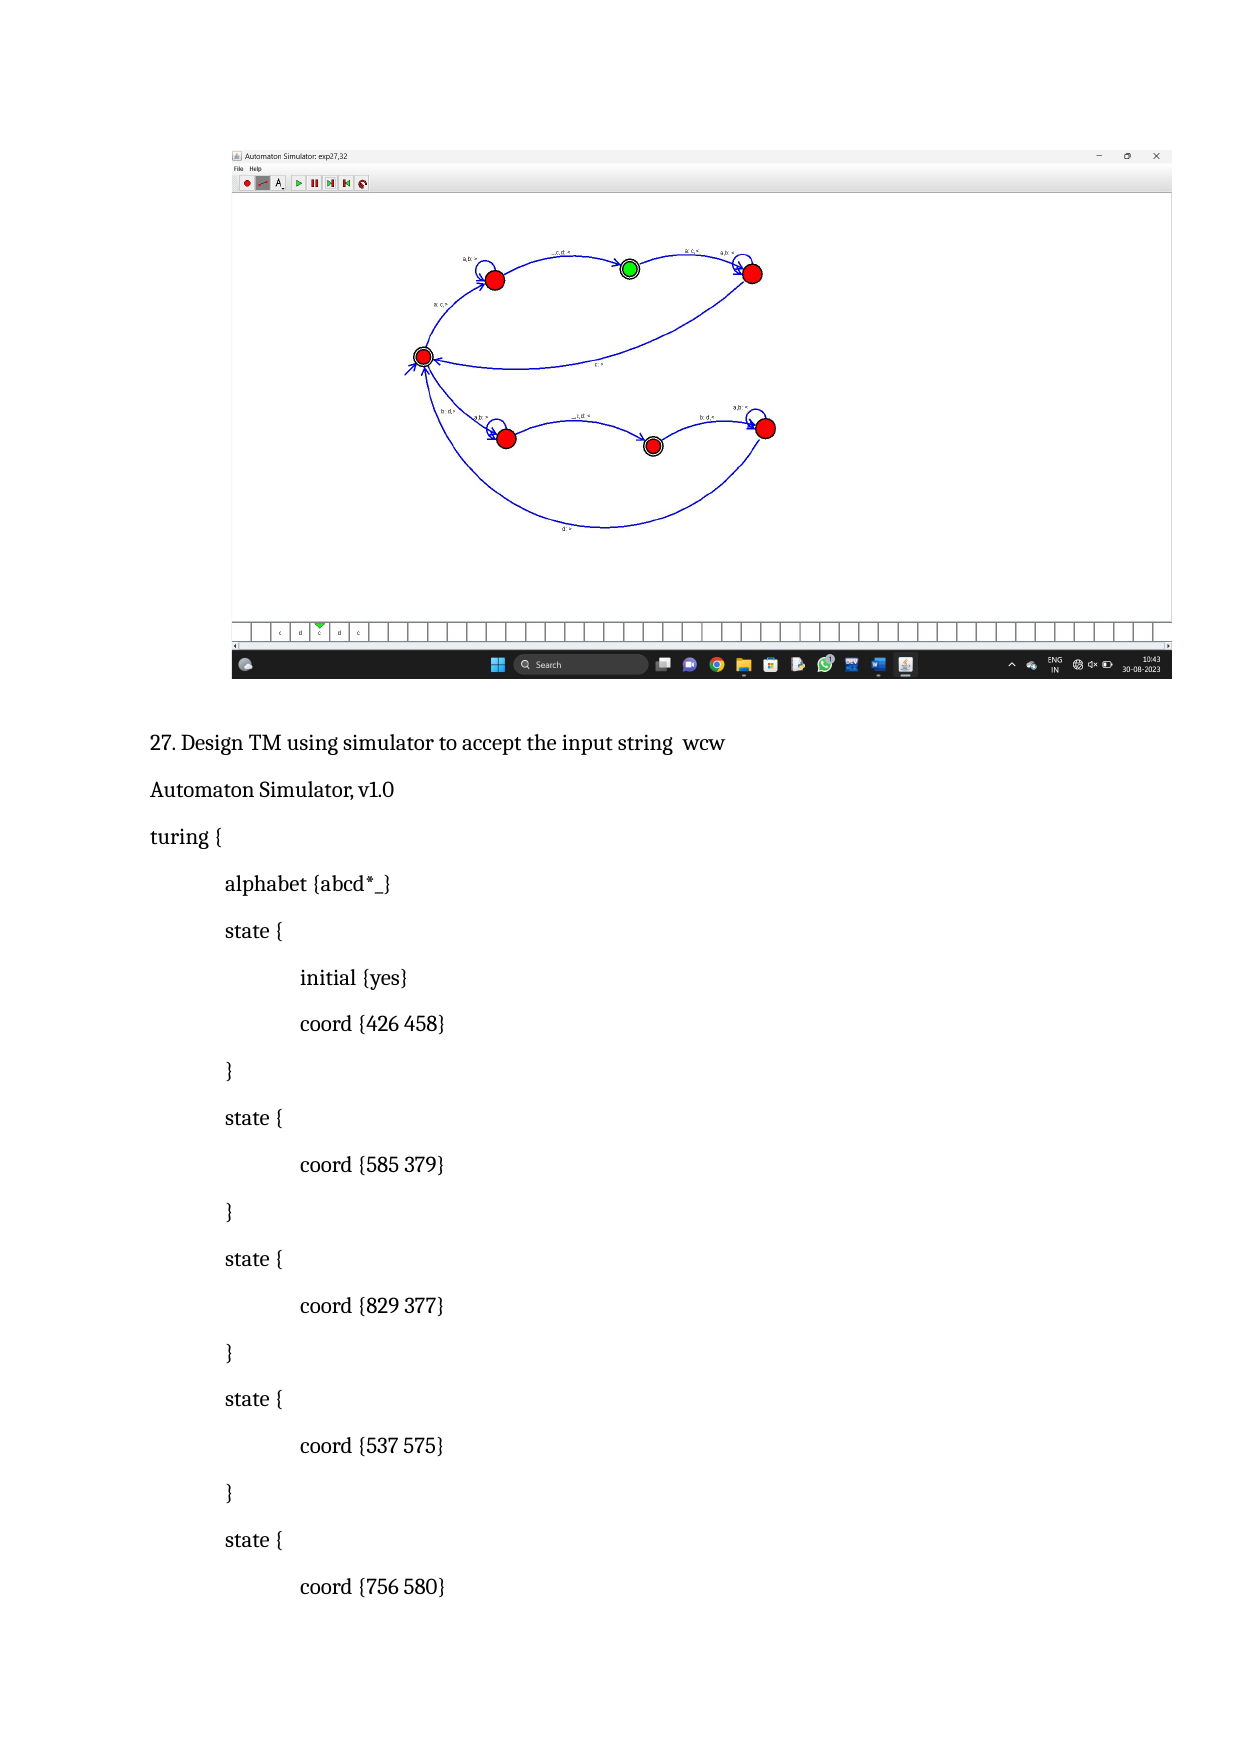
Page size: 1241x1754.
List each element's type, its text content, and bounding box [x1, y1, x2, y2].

text } [150, 1339, 1090, 1366]
picture [231, 150, 1172, 679]
text } [150, 1480, 1090, 1506]
text state { [150, 1386, 1090, 1413]
text coord {537 575} [150, 1433, 1090, 1459]
text Automaton Simulator, v1.0 [150, 777, 1090, 803]
text state { [150, 1105, 1090, 1131]
text state { [150, 1246, 1090, 1272]
text state { [150, 917, 1090, 944]
text coord {756 580} [150, 1574, 1090, 1600]
text coord {585 379} [150, 1152, 1090, 1178]
text state { [150, 1527, 1090, 1553]
text coord {829 377} [150, 1292, 1090, 1319]
text turing { [150, 824, 1090, 850]
text initial {yes} [150, 964, 1090, 991]
text coord {426 458} [150, 1011, 1090, 1038]
text 27. Design TM using simulator to accept the input string wcw [150, 730, 1090, 756]
text } [150, 1058, 1090, 1084]
text alphabet {abcd*_} [150, 871, 1090, 897]
text } [150, 1199, 1090, 1225]
